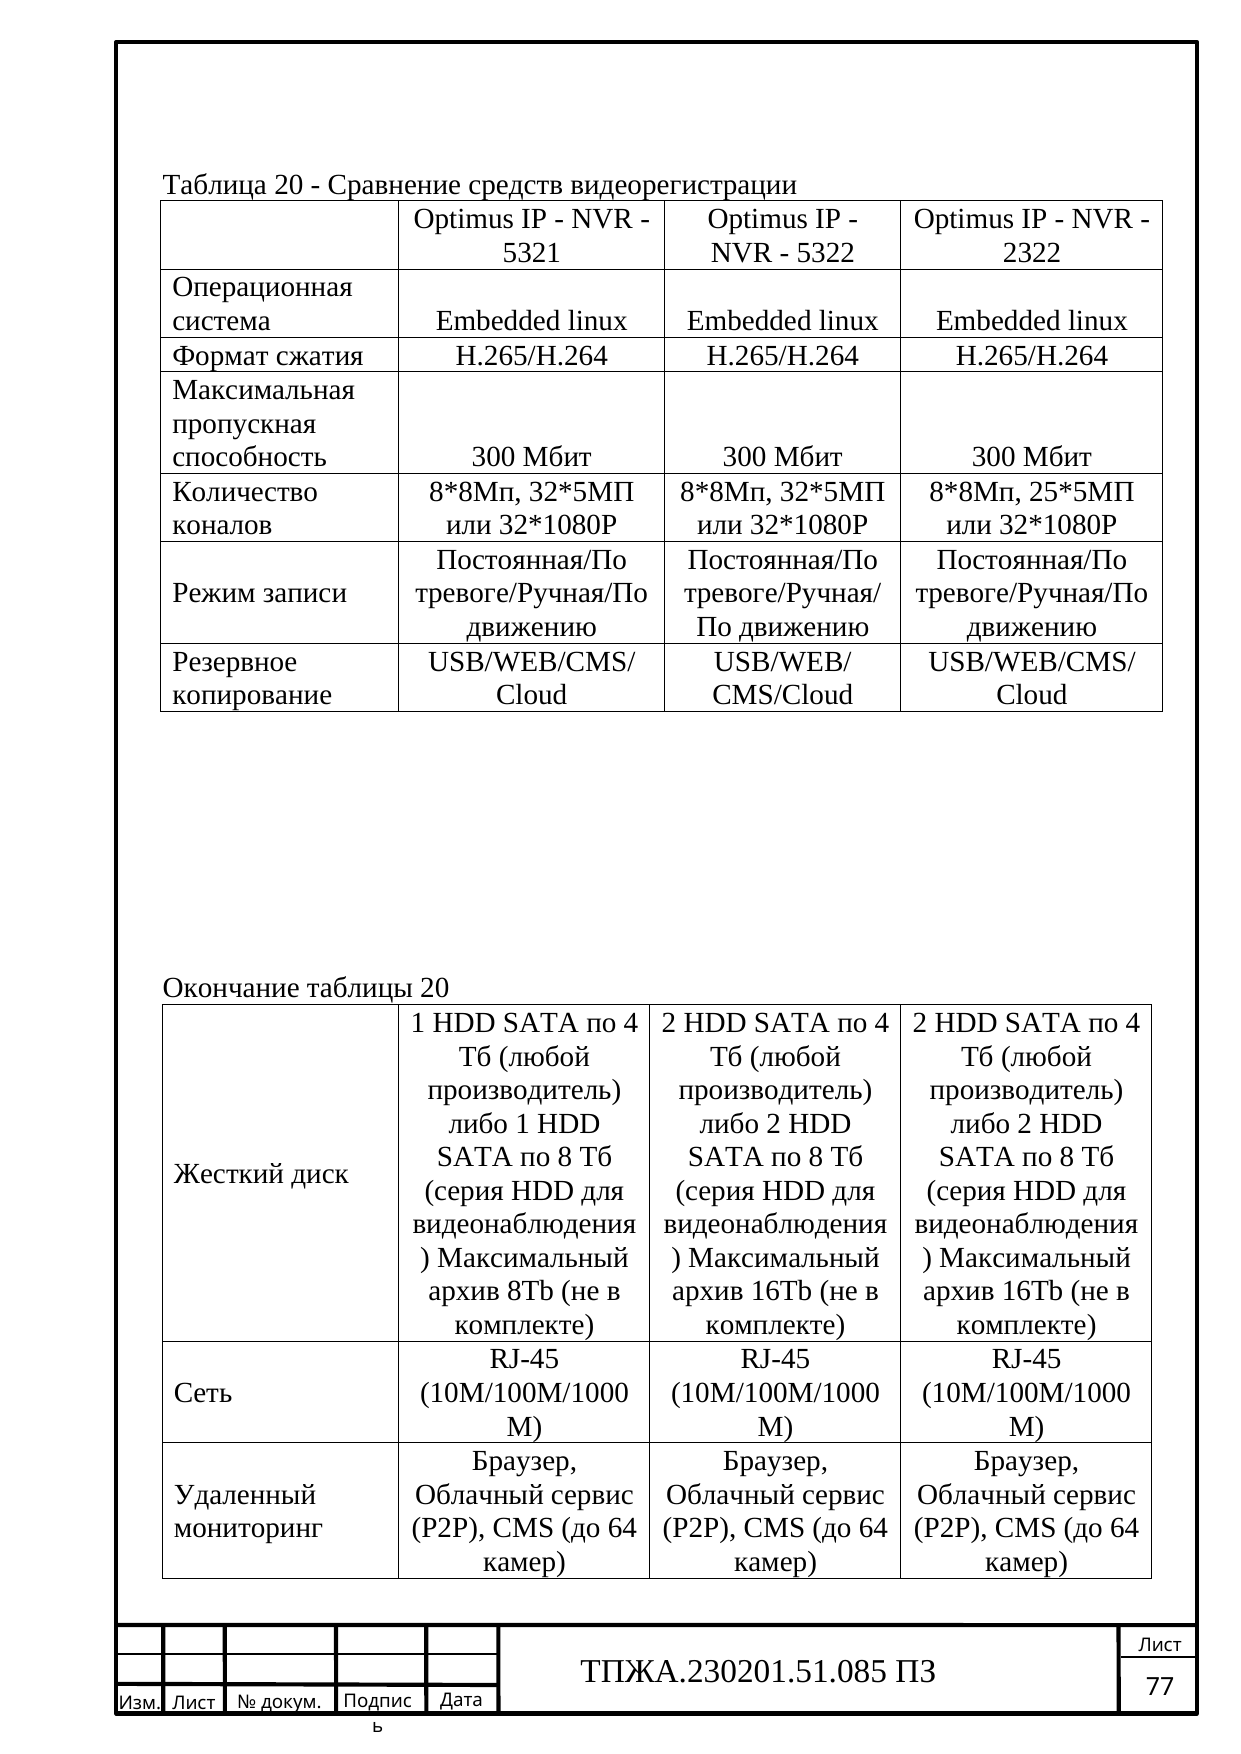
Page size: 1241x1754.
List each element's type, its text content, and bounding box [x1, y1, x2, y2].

table_cell Браузер, Облачный сервис (P2P), CMS (до 64 камер) [399, 1443, 649, 1577]
table_cell Браузер, Облачный сервис (P2P), CMS (до 64 камер) [650, 1443, 900, 1577]
table_cell 300 Мбит [901, 372, 1162, 473]
table_cell Embedded linux [901, 270, 1162, 337]
table_cell Количество коналов [161, 474, 398, 541]
table_cell Embedded linux [399, 270, 664, 337]
table_cell 300 Мбит [665, 372, 900, 473]
table_cell Embedded linux [665, 270, 900, 337]
table_cell USB/WEB/CMS/Cloud [399, 644, 664, 711]
table_header 1 HDD SATA по 4 Тб (любой производитель) либо 1 HDD SATA по 8 Тб (серия HDD для видеонаблюдения) Максимальный архив 8Tb (не в комплекте) [399, 1005, 649, 1341]
table_header Жесткий диск [163, 1005, 398, 1341]
table_cell USB/WEB/CMS/Cloud [901, 644, 1162, 711]
table_cell RJ-45 (10M/100M/1000М) [901, 1342, 1151, 1442]
table_cell Постоянная/По тревоге/Ручная/По движению [901, 542, 1162, 643]
table_cell H.265/H.264 [901, 338, 1162, 371]
table_cell Браузер, Облачный сервис (P2P), CMS (до 64 камер) [901, 1443, 1151, 1577]
table_cell Операционная система [161, 270, 398, 337]
table_cell Постоянная/По тревоге/Ручная/По движению [399, 542, 664, 643]
table_cell H.265/H.264 [399, 338, 664, 371]
table_cell Режим записи [161, 542, 398, 643]
table_cell H.265/H.264 [665, 338, 900, 371]
text Таблица 20 - Сравнение средств видеорегистрации [162, 167, 1152, 200]
text Окончание таблицы 20 [162, 971, 1152, 1004]
table_cell RJ-45 (10M/100M/1000М) [399, 1342, 649, 1442]
table_cell 8*8Мп, 25*5МП или 32*1080P [901, 474, 1162, 541]
table_header Optimus IP - NVR - 2322 [901, 201, 1162, 268]
table_cell 8*8Мп, 32*5МП или 32*1080P [665, 474, 900, 541]
table_header Optimus IP - NVR - 5322 [665, 201, 900, 268]
table_cell RJ-45 (10M/100M/1000М) [650, 1342, 900, 1442]
table_cell Формат сжатия [161, 338, 398, 371]
table_cell Удаленный мониторинг [163, 1443, 398, 1577]
table_cell 8*8Мп, 32*5МП или 32*1080P [399, 474, 664, 541]
table_cell Постоянная/По тревоге/Ручная/По движению [665, 542, 900, 643]
table_cell 300 Мбит [399, 372, 664, 473]
table_header [161, 201, 398, 268]
table_header 2 HDD SATA по 4 Тб (любой производитель) либо 2 HDD SATA по 8 Тб (серия HDD для видеонаблюдения) Максимальный архив 16Tb (не в комплекте) [901, 1005, 1151, 1341]
table_header 2 HDD SATA по 4 Тб (любой производитель) либо 2 HDD SATA по 8 Тб (серия HDD для видеонаблюдения) Максимальный архив 16Tb (не в комплекте) [650, 1005, 900, 1341]
table_cell Сеть [163, 1342, 398, 1442]
table_header Optimus IP - NVR - 5321 [399, 201, 664, 268]
table_cell USB/WEB/CMS/Cloud [665, 644, 900, 711]
table_cell Максимальная пропускная способность [161, 372, 398, 473]
table_cell Резервное копирование [161, 644, 398, 711]
